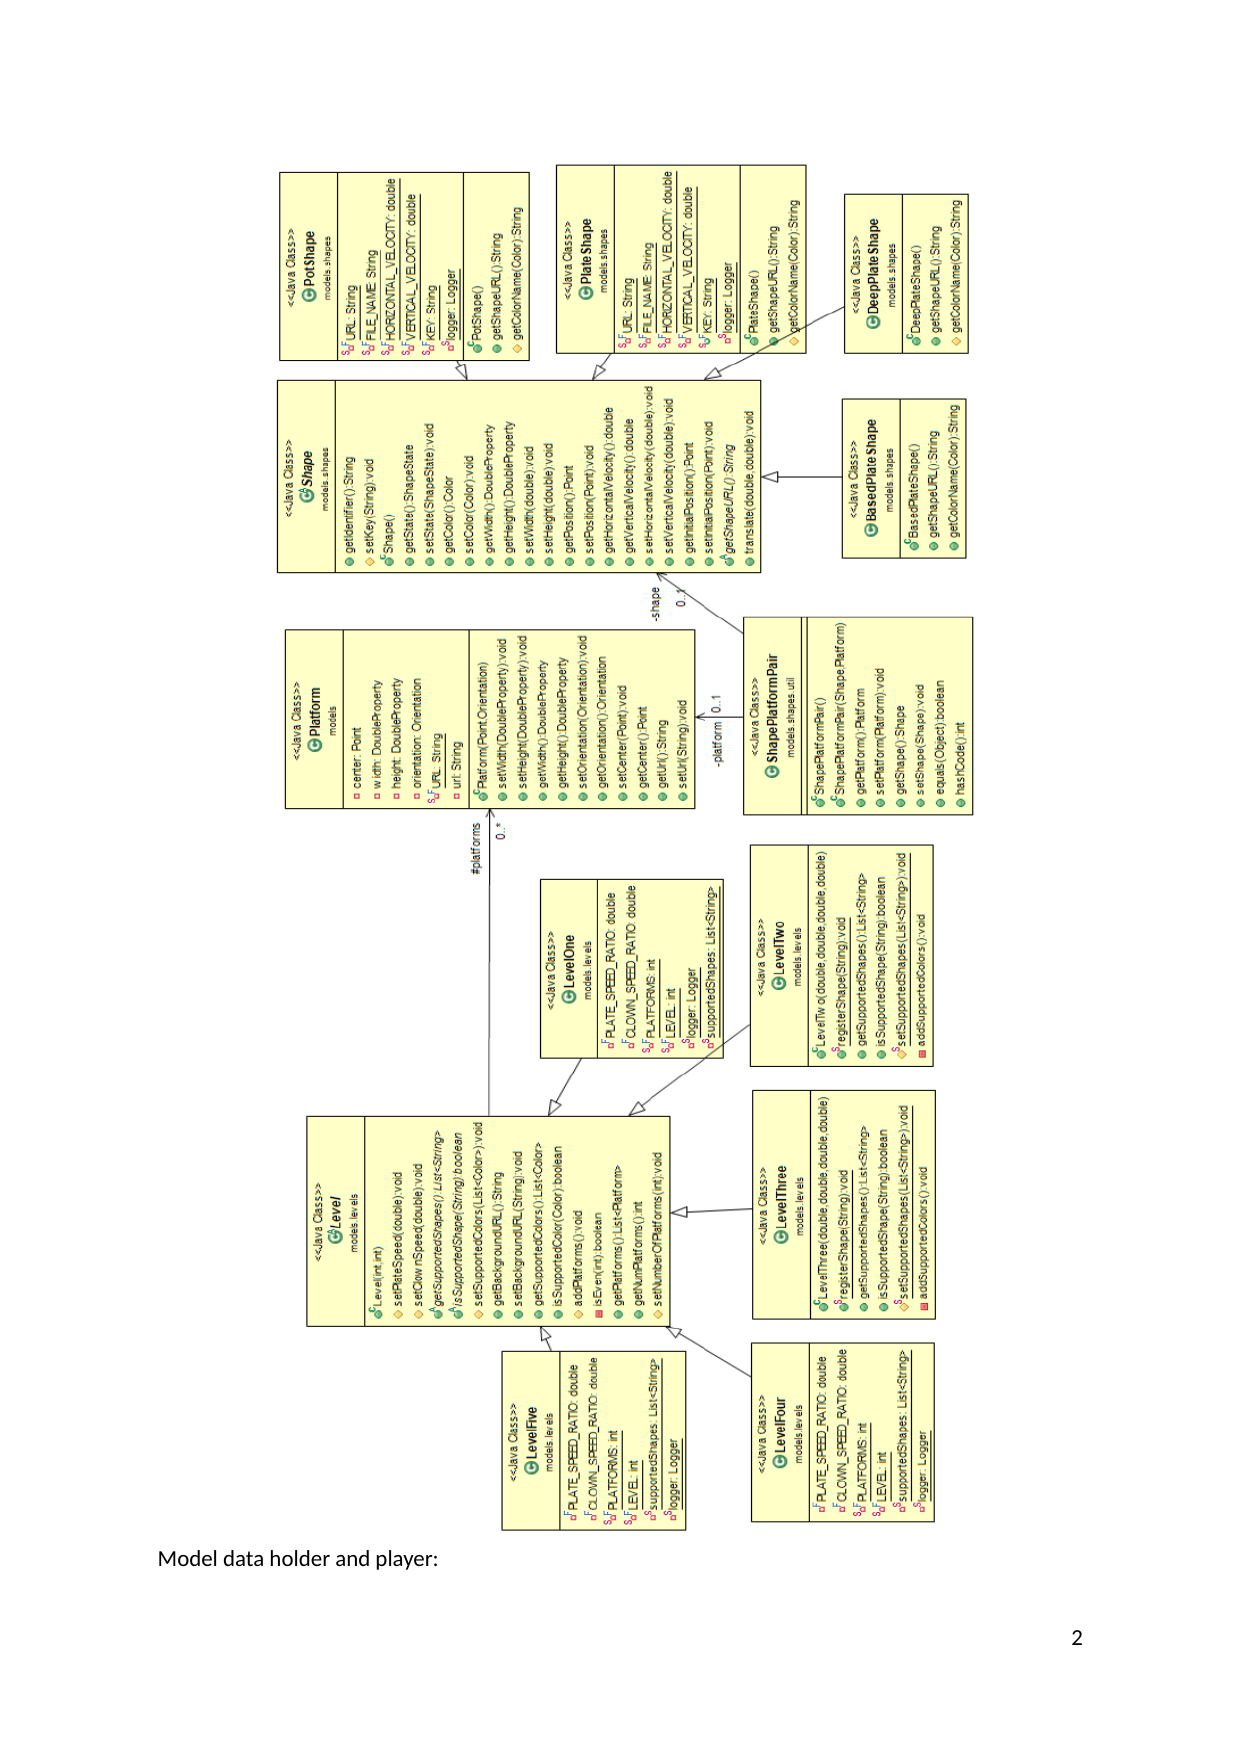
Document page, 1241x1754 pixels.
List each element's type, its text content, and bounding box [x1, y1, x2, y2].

picture [274, 163, 975, 1532]
text Model data holder and player: [157, 1544, 1083, 1572]
